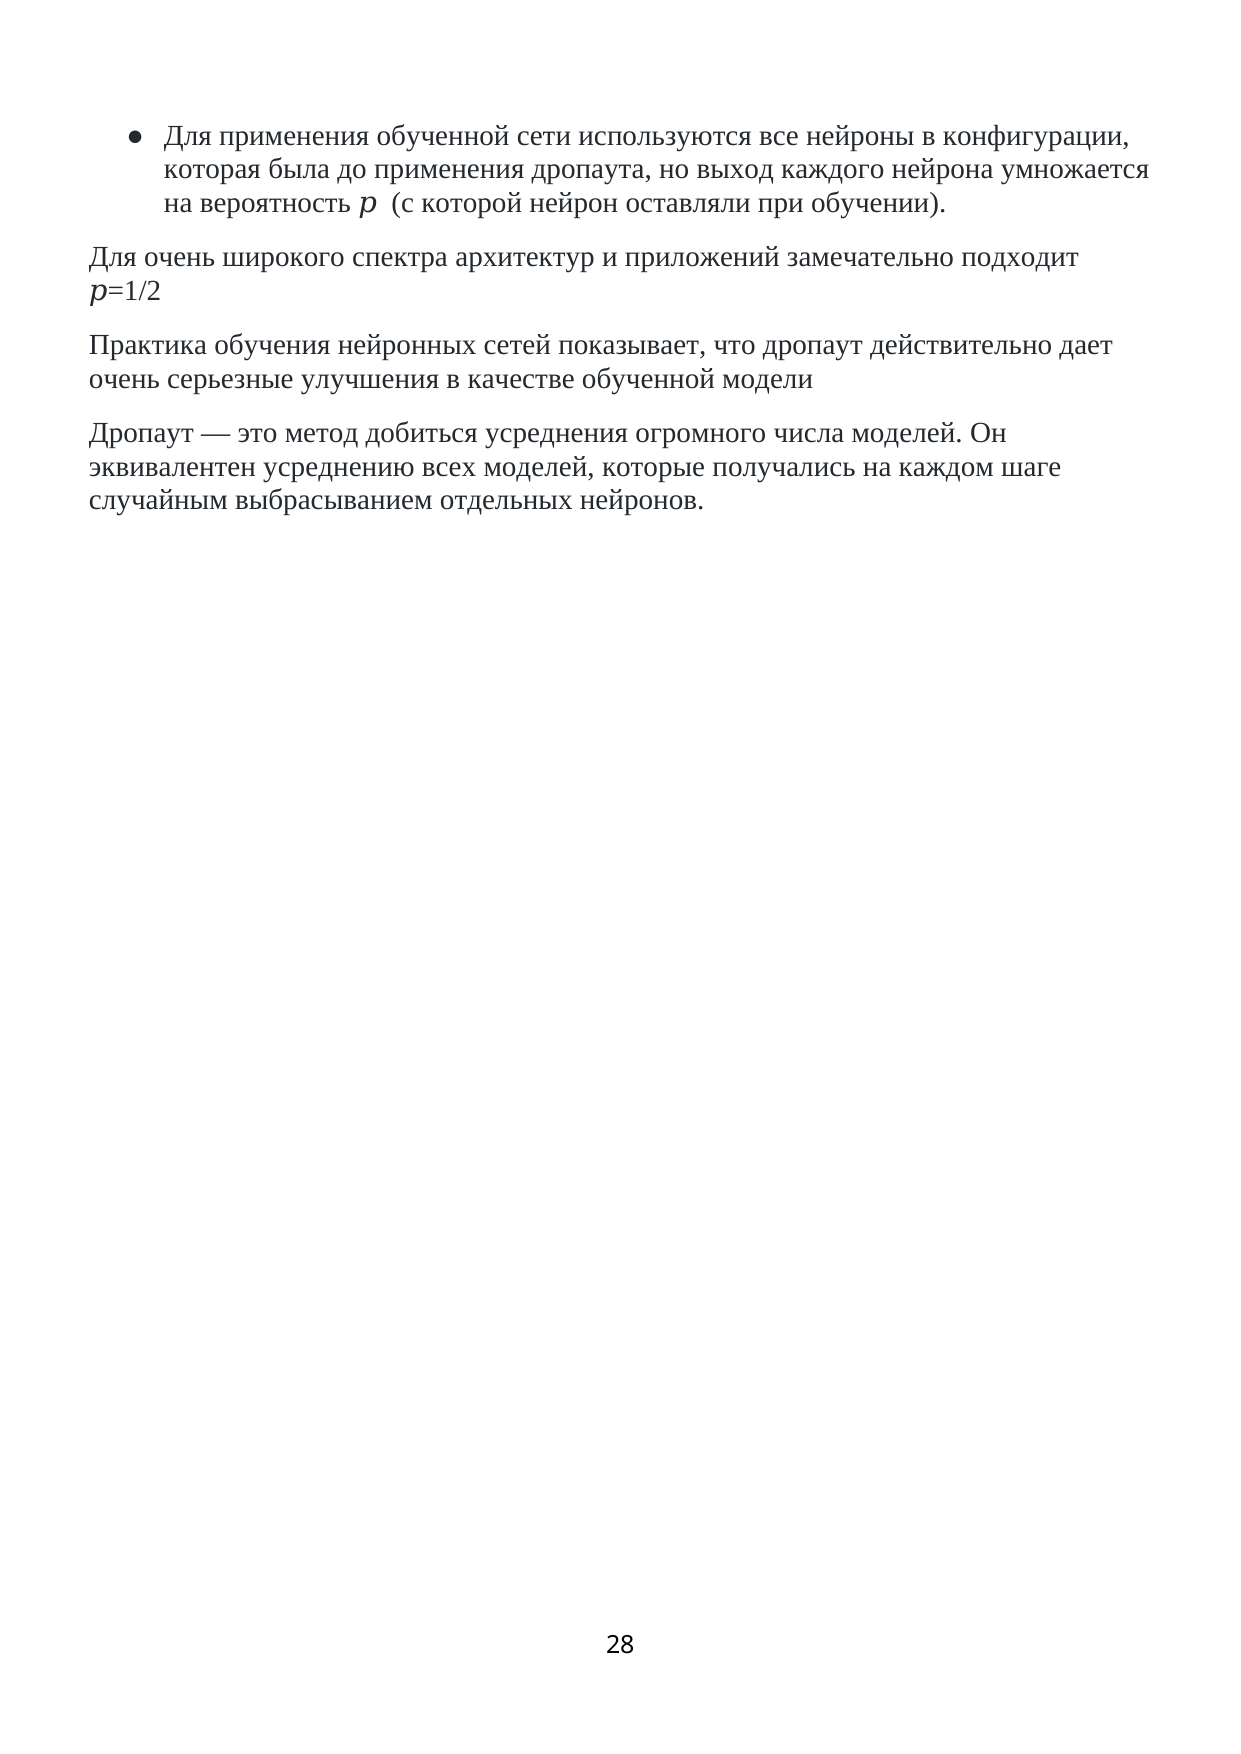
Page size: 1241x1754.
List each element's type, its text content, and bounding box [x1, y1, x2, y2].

text Для очень широкого спектра архитектур и приложений замечательно подходит 𝑝=1/2 [89, 239, 1152, 307]
text Дропаут — это метод добиться усреднения огромного числа моделей. Он эквивалентен усреднению всех моделей, которые получались на каждом шаге случайным выбрасыванием отдельных нейронов. [89, 415, 1152, 516]
list Для применения обученной сети используются все нейроны в конфигурации, которая была до применения дропаута, но выход каждого нейрона умножается на вероятность 𝑝 (с которой нейрон оставляли при обучении). [126, 118, 1152, 219]
text Практика обучения нейронных сетей показывает, что дропаут действительно дает очень серьезные улучшения в качестве обученной модели [89, 327, 1152, 394]
